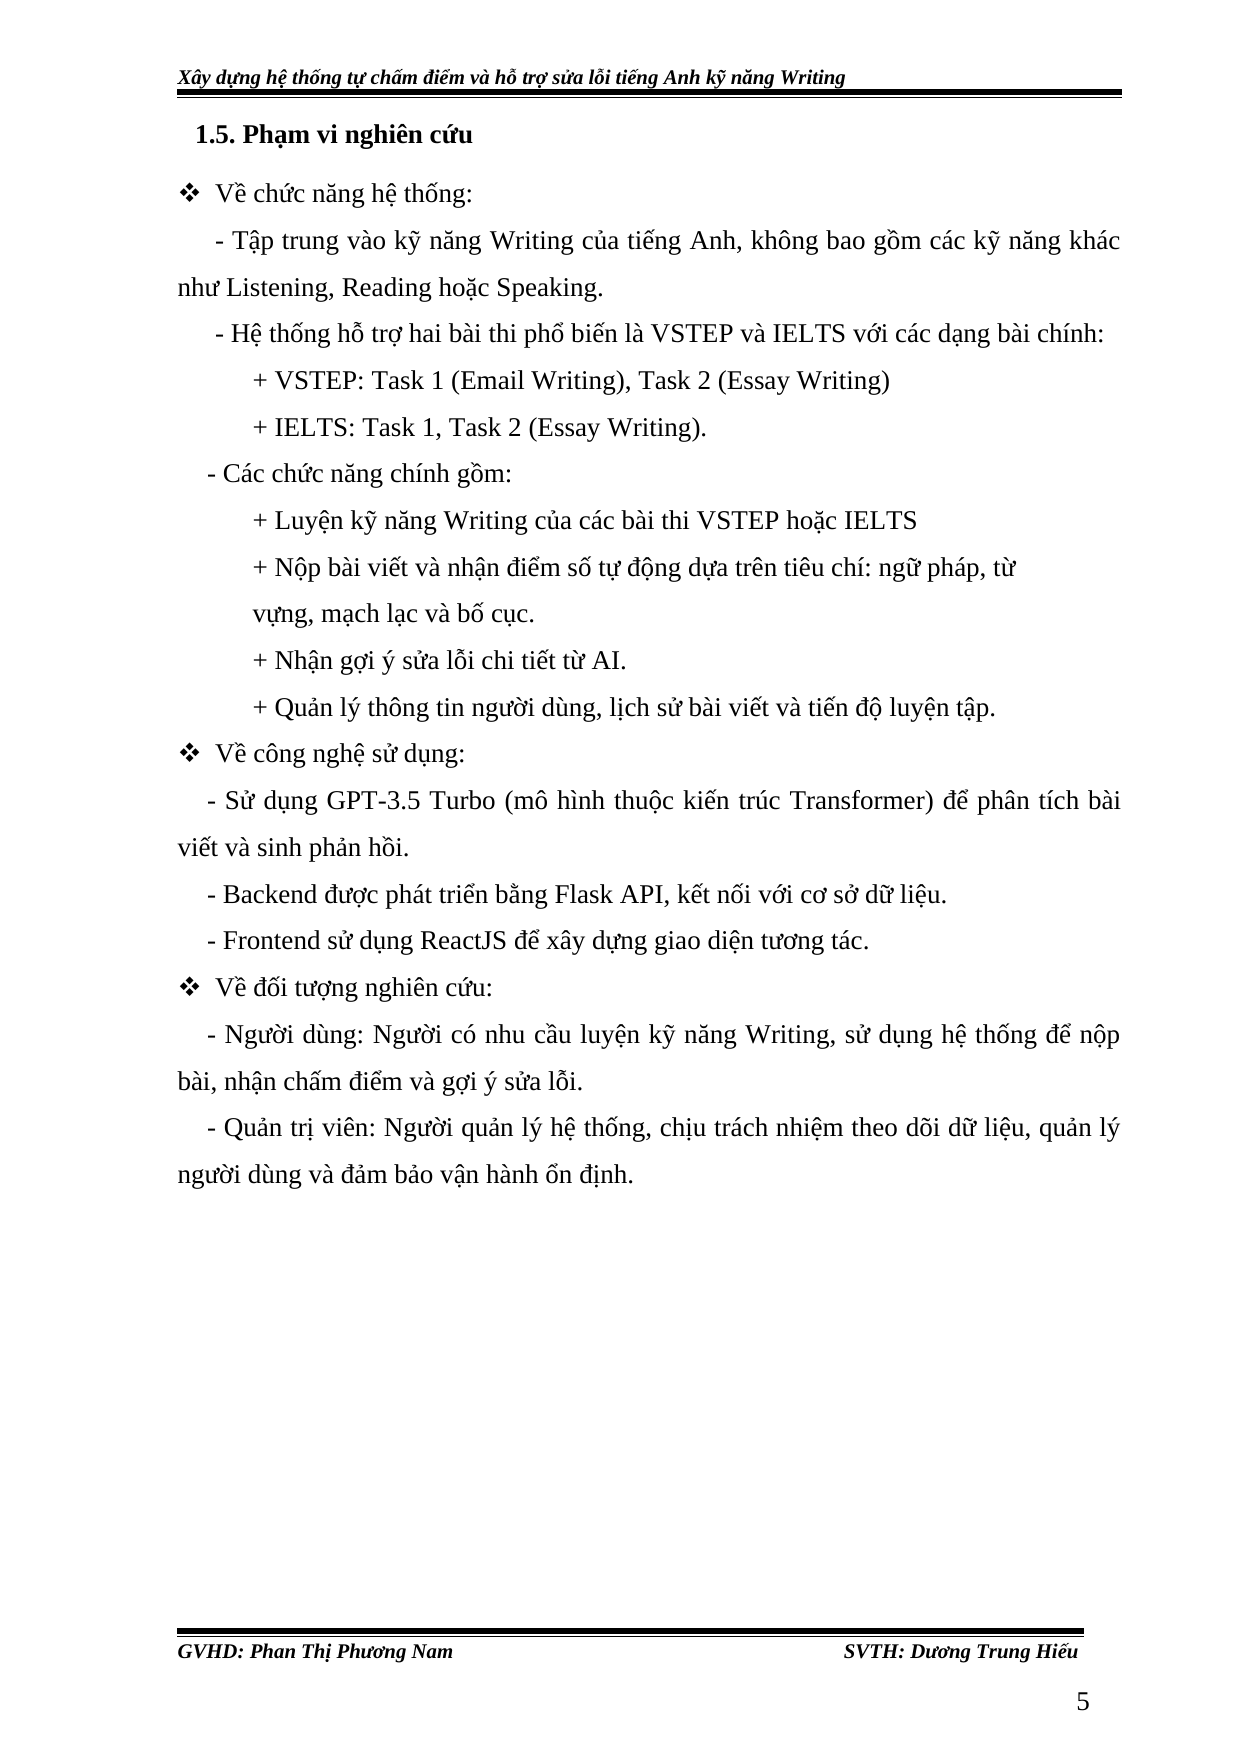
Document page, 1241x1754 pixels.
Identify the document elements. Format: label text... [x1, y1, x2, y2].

list Về công nghệ sử dụng: [177, 737, 1122, 769]
text - Backend được phát triển bằng Flask API, kết nối với cơ sở dữ liệu. [177, 878, 1122, 909]
text - Hệ thống hỗ trợ hai bài thi phổ biến là VSTEP và IELTS với các dạng bài chính: [177, 317, 1122, 349]
subtitle Phạm vi nghiên cứu [195, 118, 1122, 149]
text - Các chức năng chính gồm: [177, 457, 1122, 489]
text - Sử dụng GPT-3.5 Turbo (mô hình thuộc kiến trúc Transformer) để phân tích bài viết và sinh phản hồi. [177, 784, 1122, 862]
list Về đối tượng nghiên cứu: [177, 971, 1122, 1002]
list Về chức năng hệ thống: [177, 177, 1122, 208]
text + Nhận gợi ý sửa lỗi chi tiết từ AI. [177, 644, 1122, 675]
text - Người dùng: Người có nhu cầu luyện kỹ năng Writing, sử dụng hệ thống để nộp bài, nhận chấm điểm và gợi ý sửa lỗi. [177, 1018, 1122, 1096]
text + Quản lý thông tin người dùng, lịch sử bài viết và tiến độ luyện tập. [177, 691, 1122, 722]
text + IELTS: Task 1, Task 2 (Essay Writing). [177, 411, 1122, 442]
text - Tập trung vào kỹ năng Writing của tiếng Anh, không bao gồm các kỹ năng khác như Listening, Reading hoặc Speaking. [177, 224, 1122, 302]
text + Nộp bài viết và nhận điểm số tự động dựa trên tiêu chí: ngữ pháp, từ vựng, mạch lạc và bố cục. [177, 551, 1122, 629]
text + Luyện kỹ năng Writing của các bài thi VSTEP hoặc IELTS [177, 504, 1122, 535]
text - Frontend sử dụng ReactJS để xây dựng giao diện tương tác. [177, 924, 1122, 956]
text - Quản trị viên: Người quản lý hệ thống, chịu trách nhiệm theo dõi dữ liệu, quản lý người dùng và đảm bảo vận hành ổn định. [177, 1111, 1122, 1189]
text + VSTEP: Task 1 (Email Writing), Task 2 (Essay Writing) [177, 364, 1122, 395]
